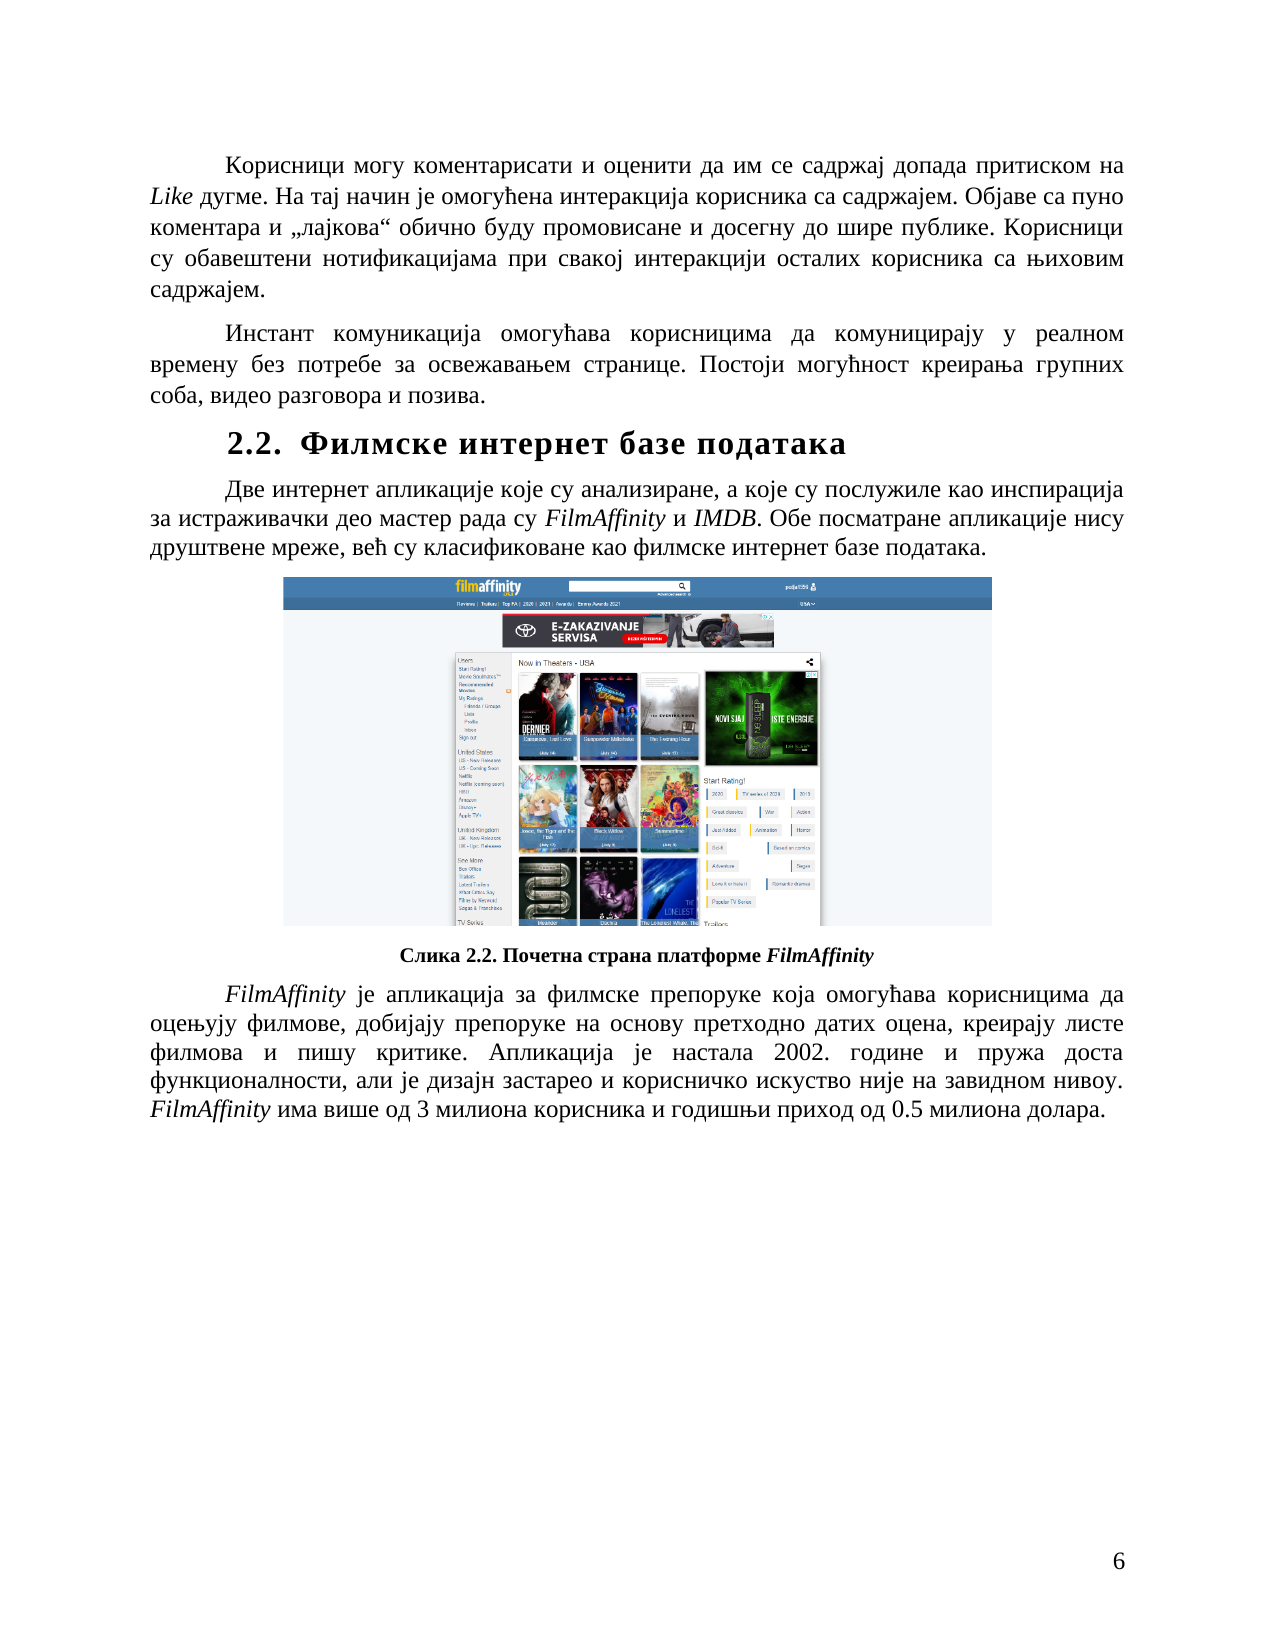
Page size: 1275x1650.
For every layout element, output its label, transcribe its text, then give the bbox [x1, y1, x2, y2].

text Слика 2.2. Почетна страна платформе FilmAffinity [150, 942, 1125, 967]
text FilmAffinity је апликација за филмске препоруке која омогућава корисницима да оцењују филмове, добијају препоруке на основу претходно датих оцена, креирају листе филмова и пишу критике. Апликација је настала 2002. године и пружа доста функционалности, али је дизајн застарео и корисничко искуство није на завидном нивоу. FilmAffinity има више од 3 милиона корисника и годишњи приход од 0.5 милиона долара. [150, 979, 1125, 1123]
text Две интернет апликације које су анализиране, а које су послужиле као инспирација за истраживачки део мастер рада су FilmAffinity и IMDB. Обе посматране апликације нису друштвене мреже, већ су класификоване као филмске интернет базе података. [150, 474, 1125, 560]
text Корисници могу коментарисати и оценити да им се садржај допада притиском на Like дугме. На тај начин је омогућена интеракција корисника са садржајем. Објаве са пуно коментара и „лајкова“ обично буду промовисане и досегну до шире публике. Корисници су обавештени нотификацијама при свакој интеракцији осталих корисника са њиховим садржајем. [150, 150, 1125, 303]
text Инстант комуникација омогућава корисницима да комуницирају у реалном времену без потребе за освежавањем странице. Постоји могућност креирања групних соба, видео разговора и позива. [150, 318, 1125, 408]
subtitle Филмске интернет базе података [227, 423, 1125, 462]
picture [283, 577, 992, 926]
